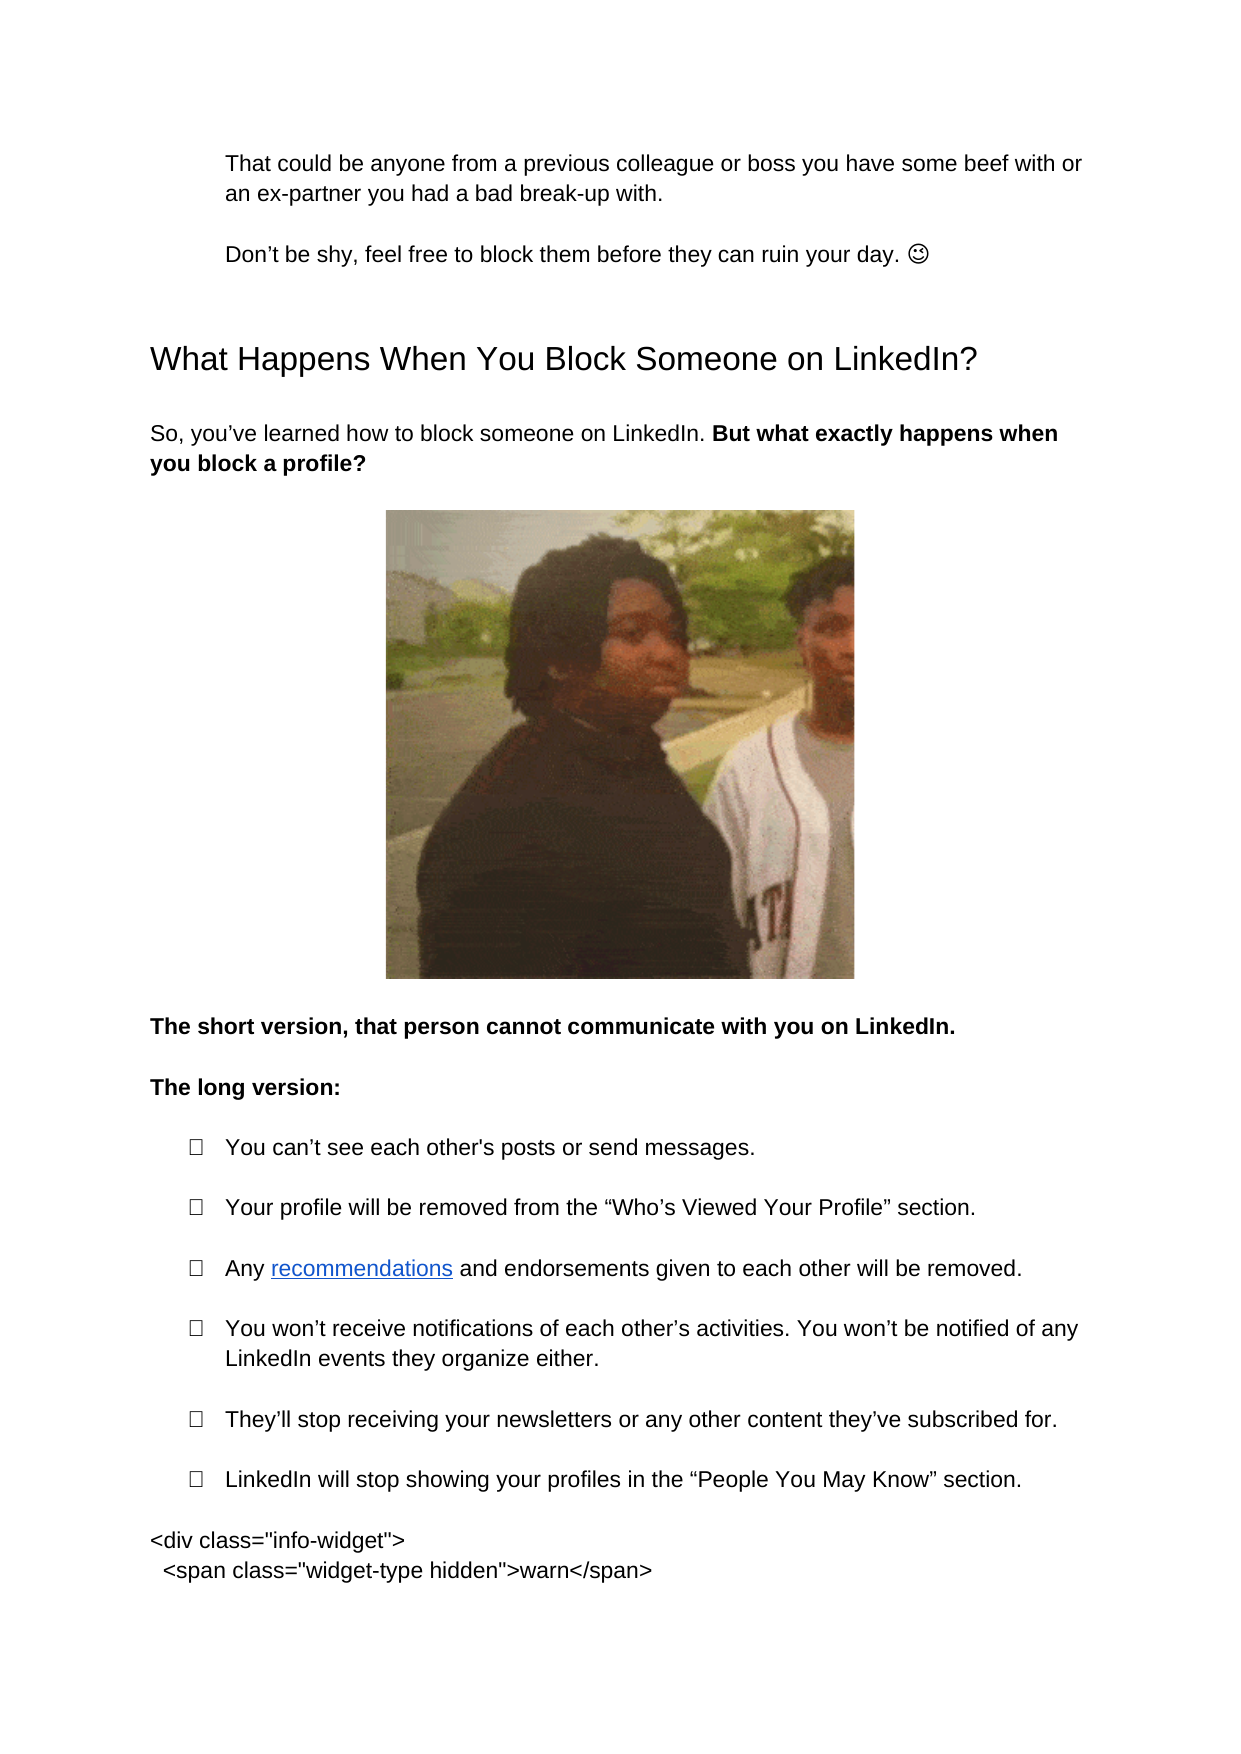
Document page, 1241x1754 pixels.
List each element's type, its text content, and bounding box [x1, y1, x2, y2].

text The long version: [150, 1073, 1090, 1100]
subtitle What Happens When You Block Someone on LinkedIn? [150, 338, 1090, 377]
text The short version, that person cannot communicate with you on LinkedIn. [150, 1013, 1090, 1039]
list Any recommendations and endorsements given to each other will be removed. [187, 1255, 1090, 1281]
list Your profile will be removed from the “Who’s Viewed Your Profile” section. [187, 1194, 1090, 1221]
list You can’t see each other's posts or send messages. [187, 1134, 1090, 1160]
text <span class="widget-type hidden">warn</span> [150, 1557, 1090, 1583]
text Don’t be shy, feel free to block them before they can ruin your day. 😉 [225, 241, 1090, 267]
picture [385, 510, 855, 979]
text That could be anyone from a previous colleague or boss you have some beef with or an ex-partner you had a bad break-up with. [225, 150, 1090, 207]
list LinkedIn will stop showing your profiles in the “People You May Know” section. [187, 1466, 1090, 1493]
text <div class="info-widget"> [150, 1527, 1090, 1553]
text So, you’ve learned how to block someone on LinkedIn. But what exactly happens when you block a profile? [150, 420, 1090, 476]
list They’ll stop receiving your newsletters or any other content they’ve subscribed for. [187, 1406, 1090, 1432]
list You won’t receive notifications of each other’s activities. You won’t be notified of any LinkedIn events they organize either. [187, 1315, 1090, 1372]
